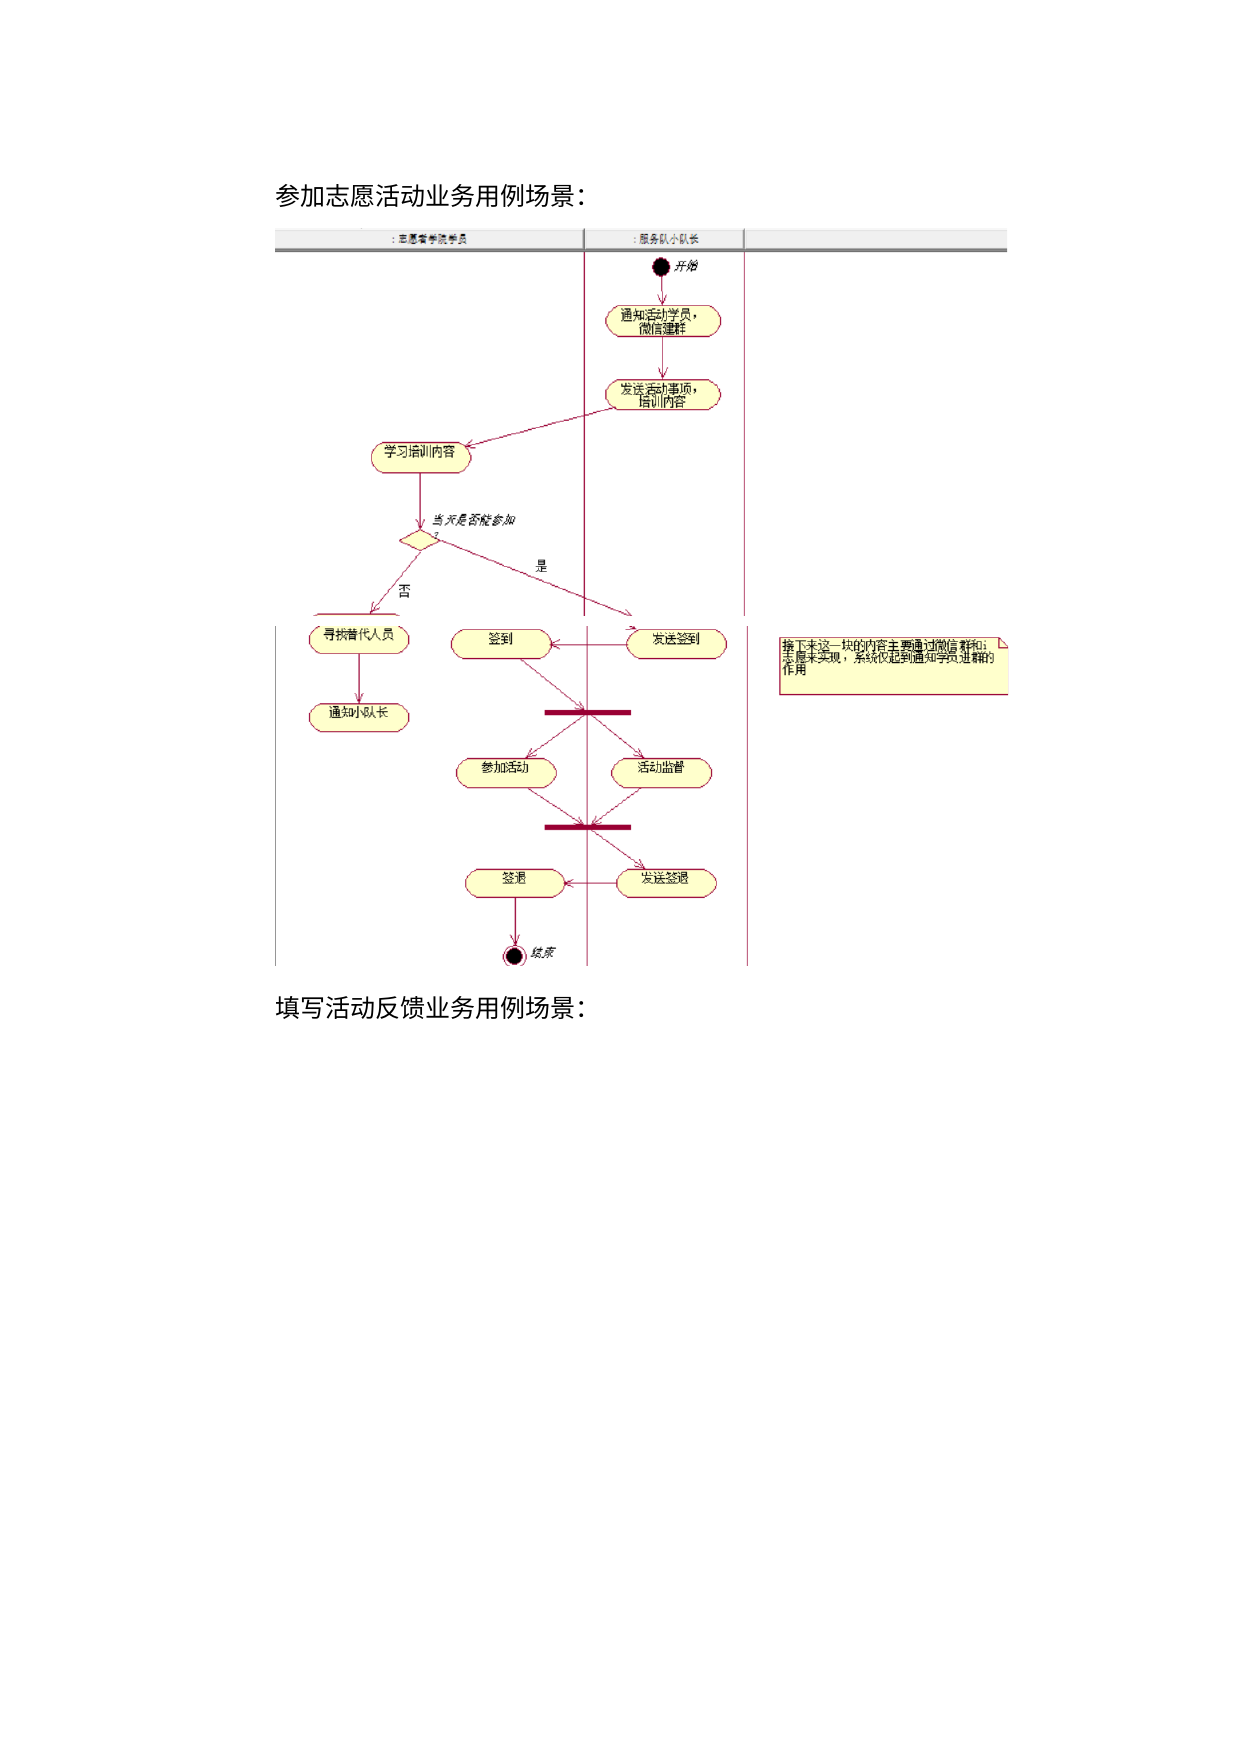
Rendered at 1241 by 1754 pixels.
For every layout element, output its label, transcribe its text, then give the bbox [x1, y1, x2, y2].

picture [275, 228, 1008, 616]
text 填写活动反馈业务用例场景： [275, 974, 1053, 1039]
text 参加志愿活动业务用例场景： [231, 162, 1053, 227]
picture [275, 626, 1009, 966]
